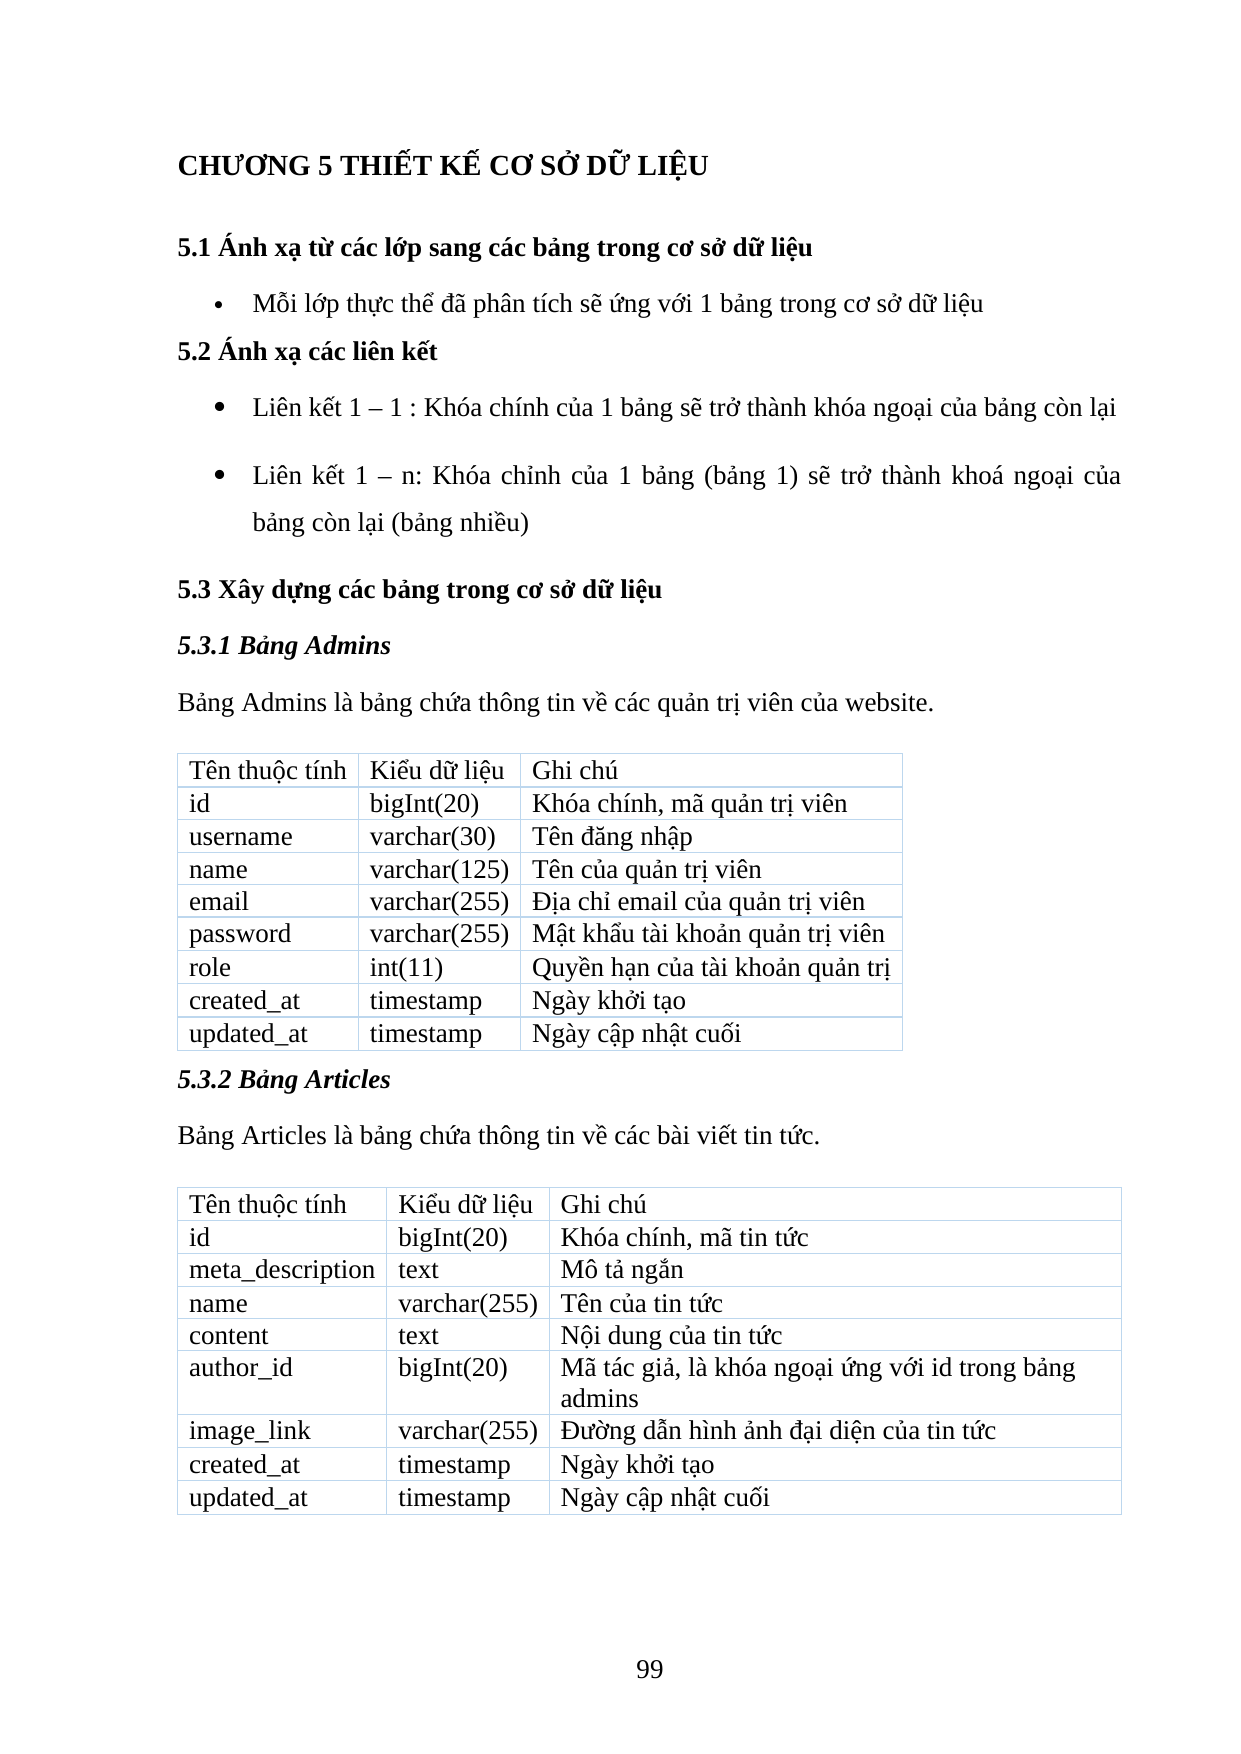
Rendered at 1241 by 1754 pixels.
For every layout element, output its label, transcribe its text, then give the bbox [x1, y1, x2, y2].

table_cell varchar(125) [359, 853, 520, 884]
table_cell varchar(255) [387, 1287, 549, 1318]
table_cell varchar(255) [387, 1415, 549, 1447]
table_header Ghi chú [521, 754, 902, 786]
text Bảng Admins là bảng chứa thông tin về các quản trị viên của website. [177, 686, 1122, 717]
subtitle THIẾT KẾ CƠ SỞ DỮ LIỆU [177, 148, 1122, 181]
table_cell timestamp [359, 1018, 520, 1050]
table_cell varchar(255) [359, 918, 520, 950]
table_cell Tên của tin tức [550, 1287, 1121, 1318]
table_cell Nội dung của tin tức [550, 1319, 1121, 1350]
subtitle Ánh xạ từ các lớp sang các bảng trong cơ sở dữ liệu [177, 231, 1122, 262]
list Mỗi lớp thực thể đã phân tích sẽ ứng với 1 bảng trong cơ sở dữ liệu [215, 287, 1122, 318]
table_cell Mã tác giả, là khóa ngoại ứng với id trong bảng admins [550, 1351, 1121, 1413]
table_cell role [178, 951, 358, 983]
table_cell text [387, 1254, 549, 1286]
table_cell Đường dẫn hình ảnh đại diện của tin tức [550, 1415, 1121, 1447]
table_cell text [387, 1319, 549, 1350]
table_cell Khóa chính, mã quản trị viên [521, 788, 902, 819]
table_cell bigInt(20) [387, 1351, 549, 1413]
table_cell Mật khẩu tài khoản quản trị viên [521, 918, 902, 950]
table_cell Khóa chính, mã tin tức [550, 1221, 1121, 1252]
table_cell Ngày cập nhật cuối [521, 1018, 902, 1050]
table_cell Tên của quản trị viên [521, 853, 902, 884]
table_cell meta_description [178, 1254, 386, 1286]
table_cell content [178, 1319, 386, 1350]
table_cell email [178, 885, 358, 916]
table_header Ghi chú [550, 1188, 1121, 1220]
table_cell id [178, 1221, 386, 1252]
table_cell Quyền hạn của tài khoản quản trị [521, 951, 902, 983]
table_cell timestamp [387, 1448, 549, 1480]
text Bảng Articles là bảng chứa thông tin về các bài viết tin tức. [177, 1119, 1122, 1151]
table_cell int(11) [359, 951, 520, 983]
table_cell password [178, 918, 358, 950]
table_cell timestamp [387, 1481, 549, 1513]
table_cell image_link [178, 1415, 386, 1447]
table_cell varchar(30) [359, 820, 520, 852]
table_header Kiểu dữ liệu [387, 1188, 549, 1220]
list Liên kết 1 – 1 : Khóa chính của 1 bảng sẽ trở thành khóa ngoại của bảng còn lại [215, 391, 1122, 423]
table_cell Ngày khởi tạo [521, 984, 902, 1016]
table_cell created_at [178, 1448, 386, 1480]
subtitle Bảng Admins [177, 629, 1122, 661]
table_header Kiểu dữ liệu [359, 754, 520, 786]
table_cell bigInt(20) [359, 788, 520, 819]
table_cell author_id [178, 1351, 386, 1413]
table_cell created_at [178, 984, 358, 1016]
list Liên kết 1 – n: Khóa chỉnh của 1 bảng (bảng 1) sẽ trở thành khoá ngoại của bảng còn lại (bảng nhiều) [215, 459, 1122, 537]
table_cell bigInt(20) [387, 1221, 549, 1252]
table_header Tên thuộc tính [178, 1188, 386, 1220]
table_cell updated_at [178, 1018, 358, 1050]
table_cell name [178, 853, 358, 884]
subtitle Xây dựng các bảng trong cơ sở dữ liệu [177, 573, 1122, 604]
table_cell updated_at [178, 1481, 386, 1513]
table_cell varchar(255) [359, 885, 520, 916]
table_cell timestamp [359, 984, 520, 1016]
table_header Tên thuộc tính [178, 754, 358, 786]
subtitle Bảng Articles [177, 1063, 1122, 1094]
table_cell username [178, 820, 358, 852]
table_cell Địa chỉ email của quản trị viên [521, 885, 902, 916]
table_cell Ngày cập nhật cuối [550, 1481, 1121, 1513]
table_cell Ngày khởi tạo [550, 1448, 1121, 1480]
table_cell id [178, 788, 358, 819]
table_cell Tên đăng nhập [521, 820, 902, 852]
table_cell Mô tả ngắn [550, 1254, 1121, 1286]
table_cell name [178, 1287, 386, 1318]
subtitle Ánh xạ các liên kết [177, 335, 1122, 366]
